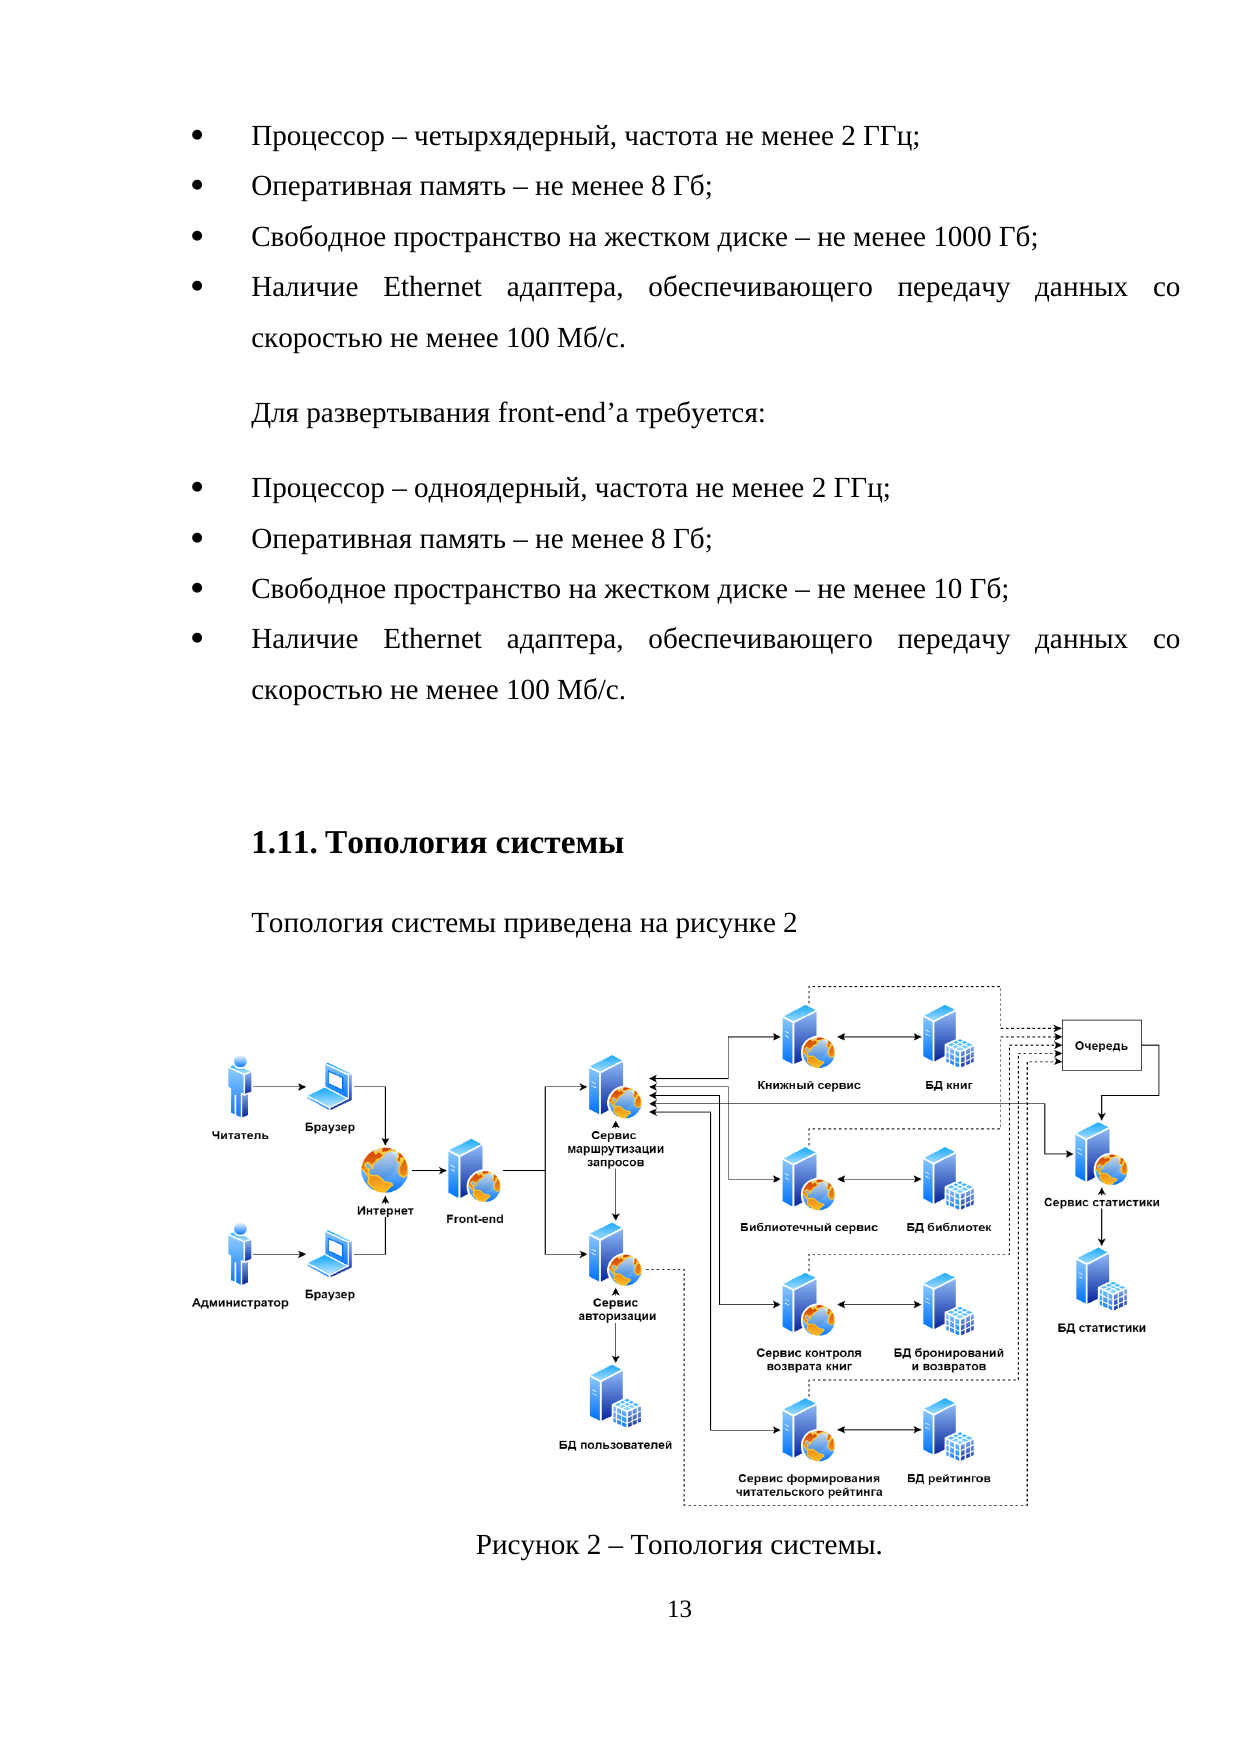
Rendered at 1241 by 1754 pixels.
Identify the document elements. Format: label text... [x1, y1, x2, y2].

text Наличие Ethernet адаптера, обеспечивающего передачу данных со скоростью не менее 100 Мб/с. [192, 622, 1181, 706]
text Оперативная память – не менее 8 Гб; [192, 168, 1181, 202]
text Рисунок 2 – Топология системы. [177, 1527, 1181, 1561]
text Для развертывания front-end’а требуется: [177, 395, 1181, 429]
text Процессор – одноядерный, частота не менее 2 ГГц; [192, 470, 1181, 504]
text Топология системы [177, 823, 1181, 861]
text Оперативная память – не менее 8 Гб; [192, 521, 1181, 554]
text Процессор – четырхядерный, частота не менее 2 ГГц; [192, 118, 1181, 152]
text Свободное пространство на жестком диске – не менее 1000 Гб; [192, 219, 1181, 253]
text Свободное пространство на жестком диске – не менее 10 Гб; [192, 571, 1181, 605]
text Наличие Ethernet адаптера, обеспечивающего передачу данных со скоростью не менее 100 Мб/с. [192, 269, 1181, 353]
text Топология системы приведена на рисунке 2 [177, 905, 1181, 939]
picture [192, 980, 1167, 1513]
